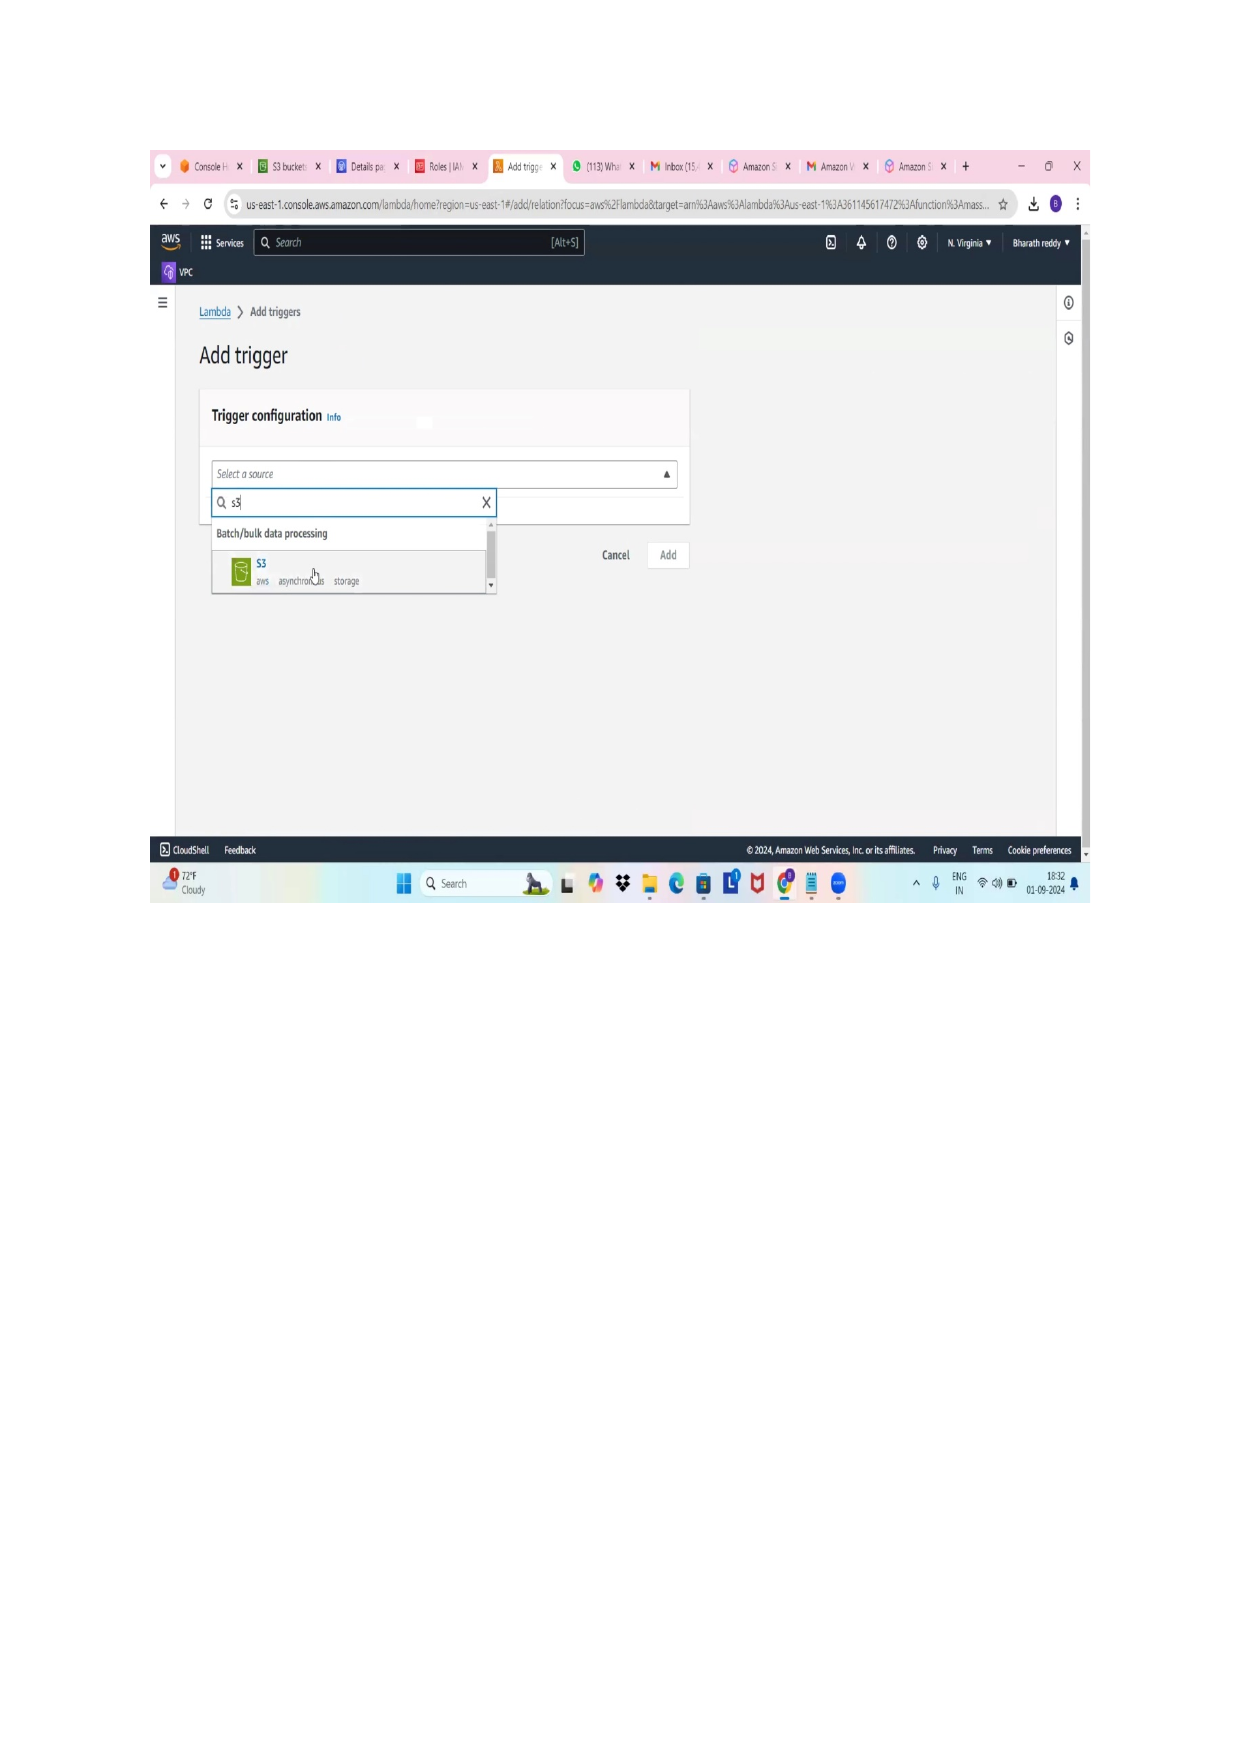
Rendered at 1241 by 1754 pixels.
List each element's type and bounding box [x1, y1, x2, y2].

picture [150, 150, 1091, 903]
